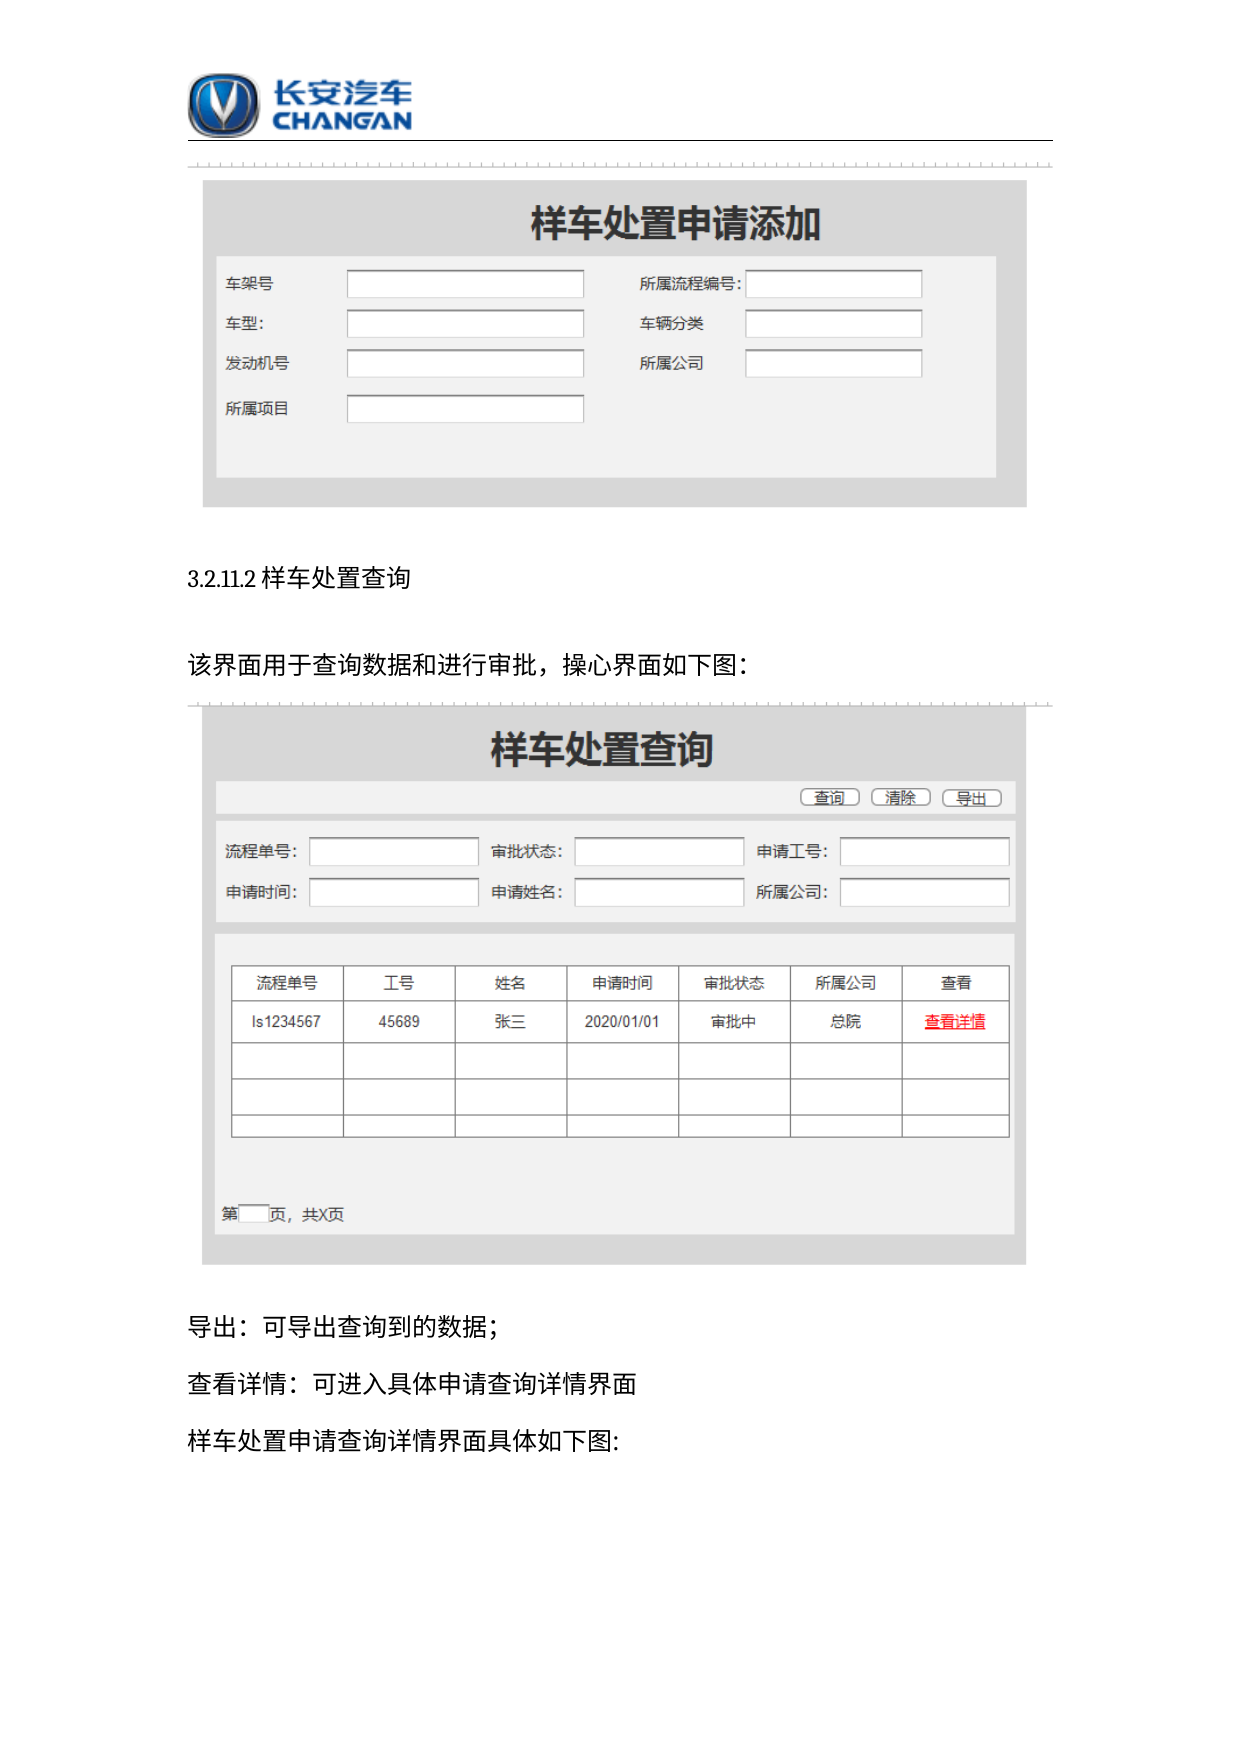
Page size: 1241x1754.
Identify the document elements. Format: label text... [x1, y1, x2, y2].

text 导出：可导出查询到的数据； [187, 1307, 1053, 1343]
text 样车处置申请查询详情界面具体如下图: [187, 1421, 1053, 1457]
picture [187, 702, 1053, 1287]
text 查看详情：可进入具体申请查询详情界面 [187, 1364, 1053, 1400]
text 该界面用于查询数据和进行审批，操心界面如下图： [187, 645, 1053, 682]
picture [187, 73, 432, 138]
subtitle 3.2.11.2 样车处置查询 [187, 559, 1053, 595]
picture [187, 162, 1053, 530]
